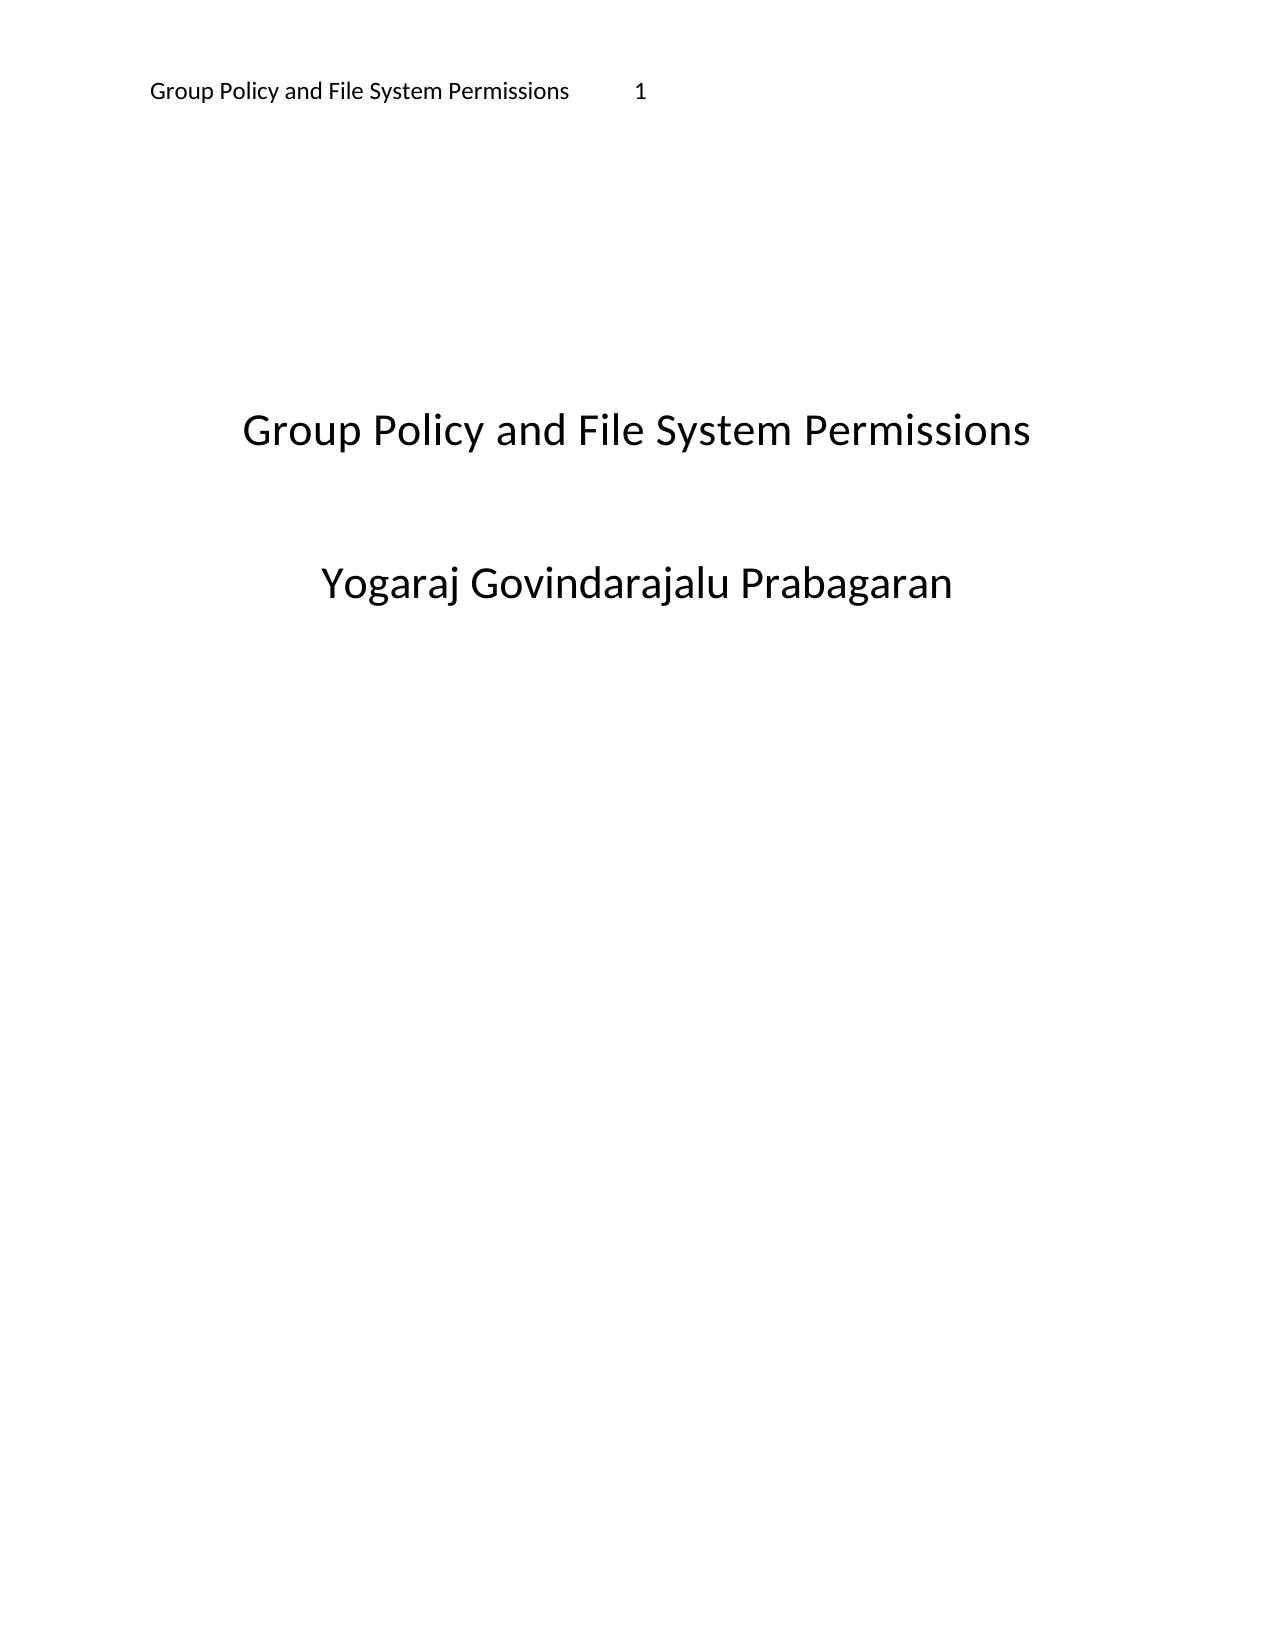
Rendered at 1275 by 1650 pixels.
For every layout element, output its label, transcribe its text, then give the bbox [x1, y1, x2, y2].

text Yogaraj Govindarajalu Prabagaran [150, 554, 1125, 610]
text Group Policy and File System Permissions [150, 401, 1125, 457]
